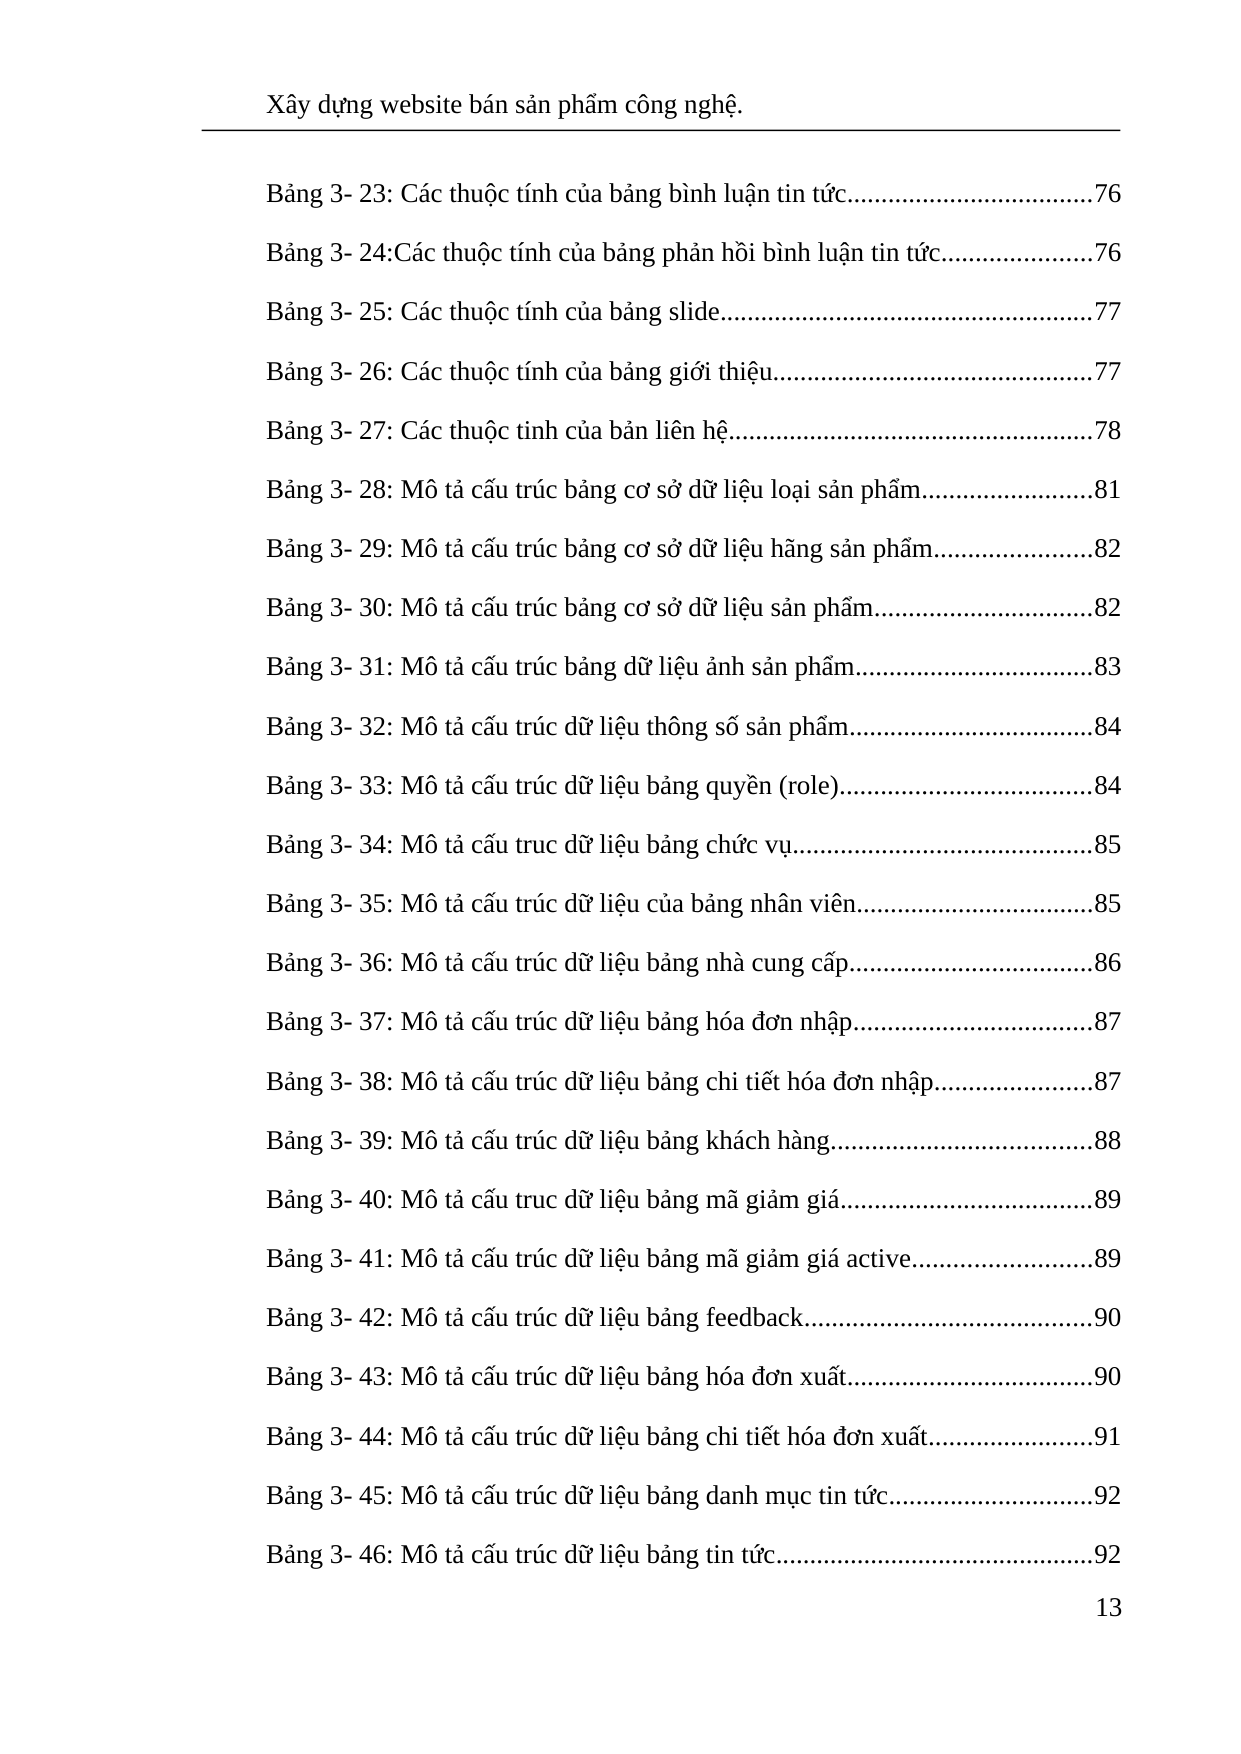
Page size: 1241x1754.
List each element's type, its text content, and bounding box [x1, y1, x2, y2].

text Bảng 3- 43: Mô tả cấu trúc dữ liệu bảng hóa đơn xuất 90 [207, 1361, 1122, 1392]
text Bảng 3- 29: Mô tả cấu trúc bảng cơ sở dữ liệu hãng sản phẩm 82 [207, 532, 1122, 563]
text Bảng 3- 41: Mô tả cấu trúc dữ liệu bảng mã giảm giá active 89 [207, 1242, 1122, 1273]
text Bảng 3- 28: Mô tả cấu trúc bảng cơ sở dữ liệu loại sản phẩm 81 [207, 473, 1122, 504]
text Bảng 3- 31: Mô tả cấu trúc bảng dữ liệu ảnh sản phẩm 83 [207, 651, 1122, 682]
text Bảng 3- 34: Mô tả cấu truc dữ liệu bảng chức vụ 85 [207, 828, 1122, 859]
text Bảng 3- 45: Mô tả cấu trúc dữ liệu bảng danh mục tin tức 92 [207, 1479, 1122, 1510]
text Bảng 3- 30: Mô tả cấu trúc bảng cơ sở dữ liệu sản phẩm 82 [207, 591, 1122, 622]
text Bảng 3- 33: Mô tả cấu trúc dữ liệu bảng quyền (role) 84 [207, 769, 1122, 800]
text Bảng 3- 35: Mô tả cấu trúc dữ liệu của bảng nhân viên 85 [207, 887, 1122, 918]
text Bảng 3- 46: Mô tả cấu trúc dữ liệu bảng tin tức 92 [207, 1538, 1122, 1569]
text Bảng 3- 26: Các thuộc tính của bảng giới thiệu 77 [207, 355, 1122, 386]
text Bảng 3- 25: Các thuộc tính của bảng slide 77 [207, 296, 1122, 327]
text Bảng 3- 27: Các thuộc tinh của bản liên hệ 78 [207, 414, 1122, 445]
text Bảng 3- 44: Mô tả cấu trúc dữ liệu bảng chi tiết hóa đơn xuất 91 [207, 1420, 1122, 1451]
text Bảng 3- 37: Mô tả cấu trúc dữ liệu bảng hóa đơn nhập 87 [207, 1006, 1122, 1037]
text Bảng 3- 23: Các thuộc tính của bảng bình luận tin tức 76 [207, 177, 1122, 208]
text Bảng 3- 36: Mô tả cấu trúc dữ liệu bảng nhà cung cấp 86 [207, 946, 1122, 977]
text Bảng 3- 24:Các thuộc tính của bảng phản hồi bình luận tin tức 76 [207, 236, 1122, 267]
text Bảng 3- 32: Mô tả cấu trúc dữ liệu thông số sản phẩm 84 [207, 710, 1122, 741]
text Bảng 3- 42: Mô tả cấu trúc dữ liệu bảng feedback 90 [207, 1301, 1122, 1332]
text Bảng 3- 39: Mô tả cấu trúc dữ liệu bảng khách hàng 88 [207, 1124, 1122, 1155]
text Bảng 3- 40: Mô tả cấu truc dữ liệu bảng mã giảm giá 89 [207, 1183, 1122, 1214]
text Bảng 3- 38: Mô tả cấu trúc dữ liệu bảng chi tiết hóa đơn nhập 87 [207, 1065, 1122, 1096]
